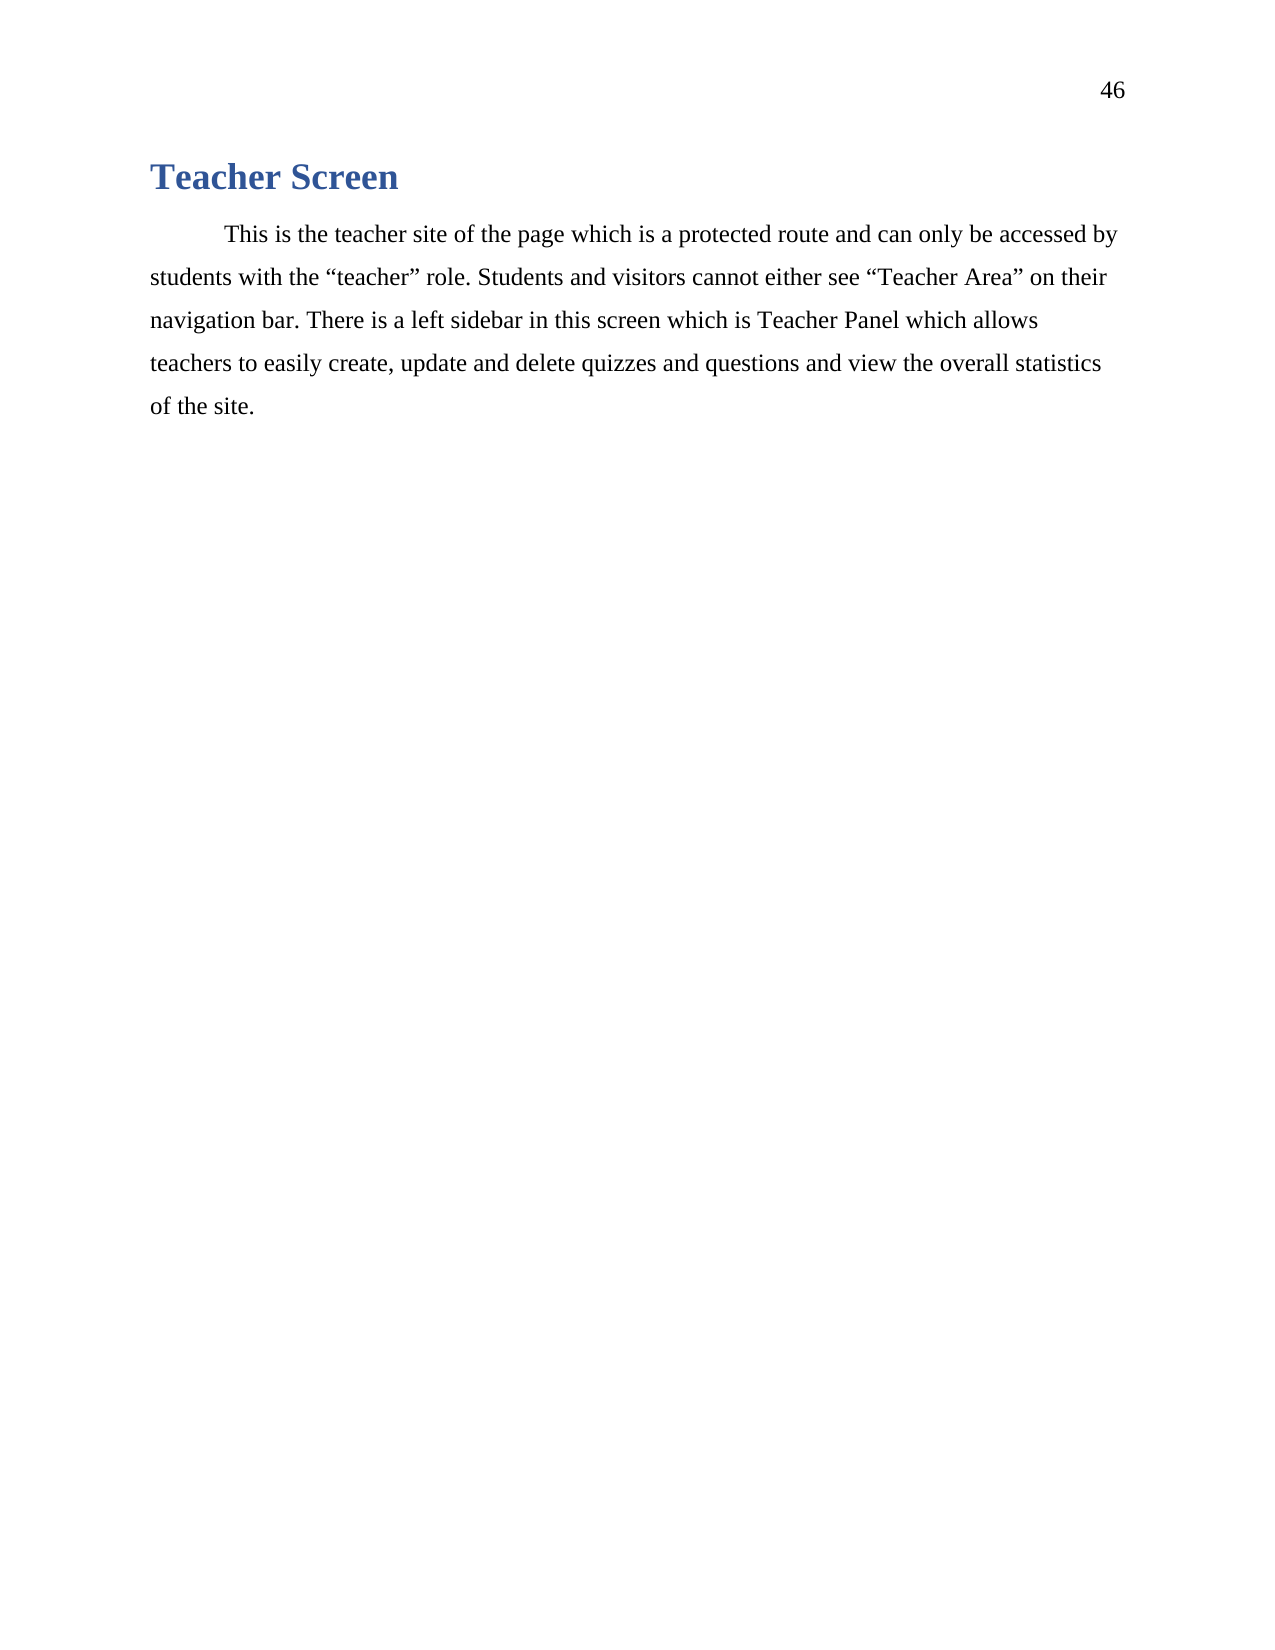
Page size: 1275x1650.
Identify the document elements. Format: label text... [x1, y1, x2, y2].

text This is the teacher site of the page which is a protected route and can only be accessed by students with the “teacher” role. Students and visitors cannot either see “Teacher Area” on their navigation bar. There is a left sidebar in this screen which is Teacher Panel which allows teachers to easily create, update and delete quizzes and questions and view the overall statistics of the site. [150, 219, 1125, 420]
subtitle Teacher Screen [150, 154, 1125, 197]
